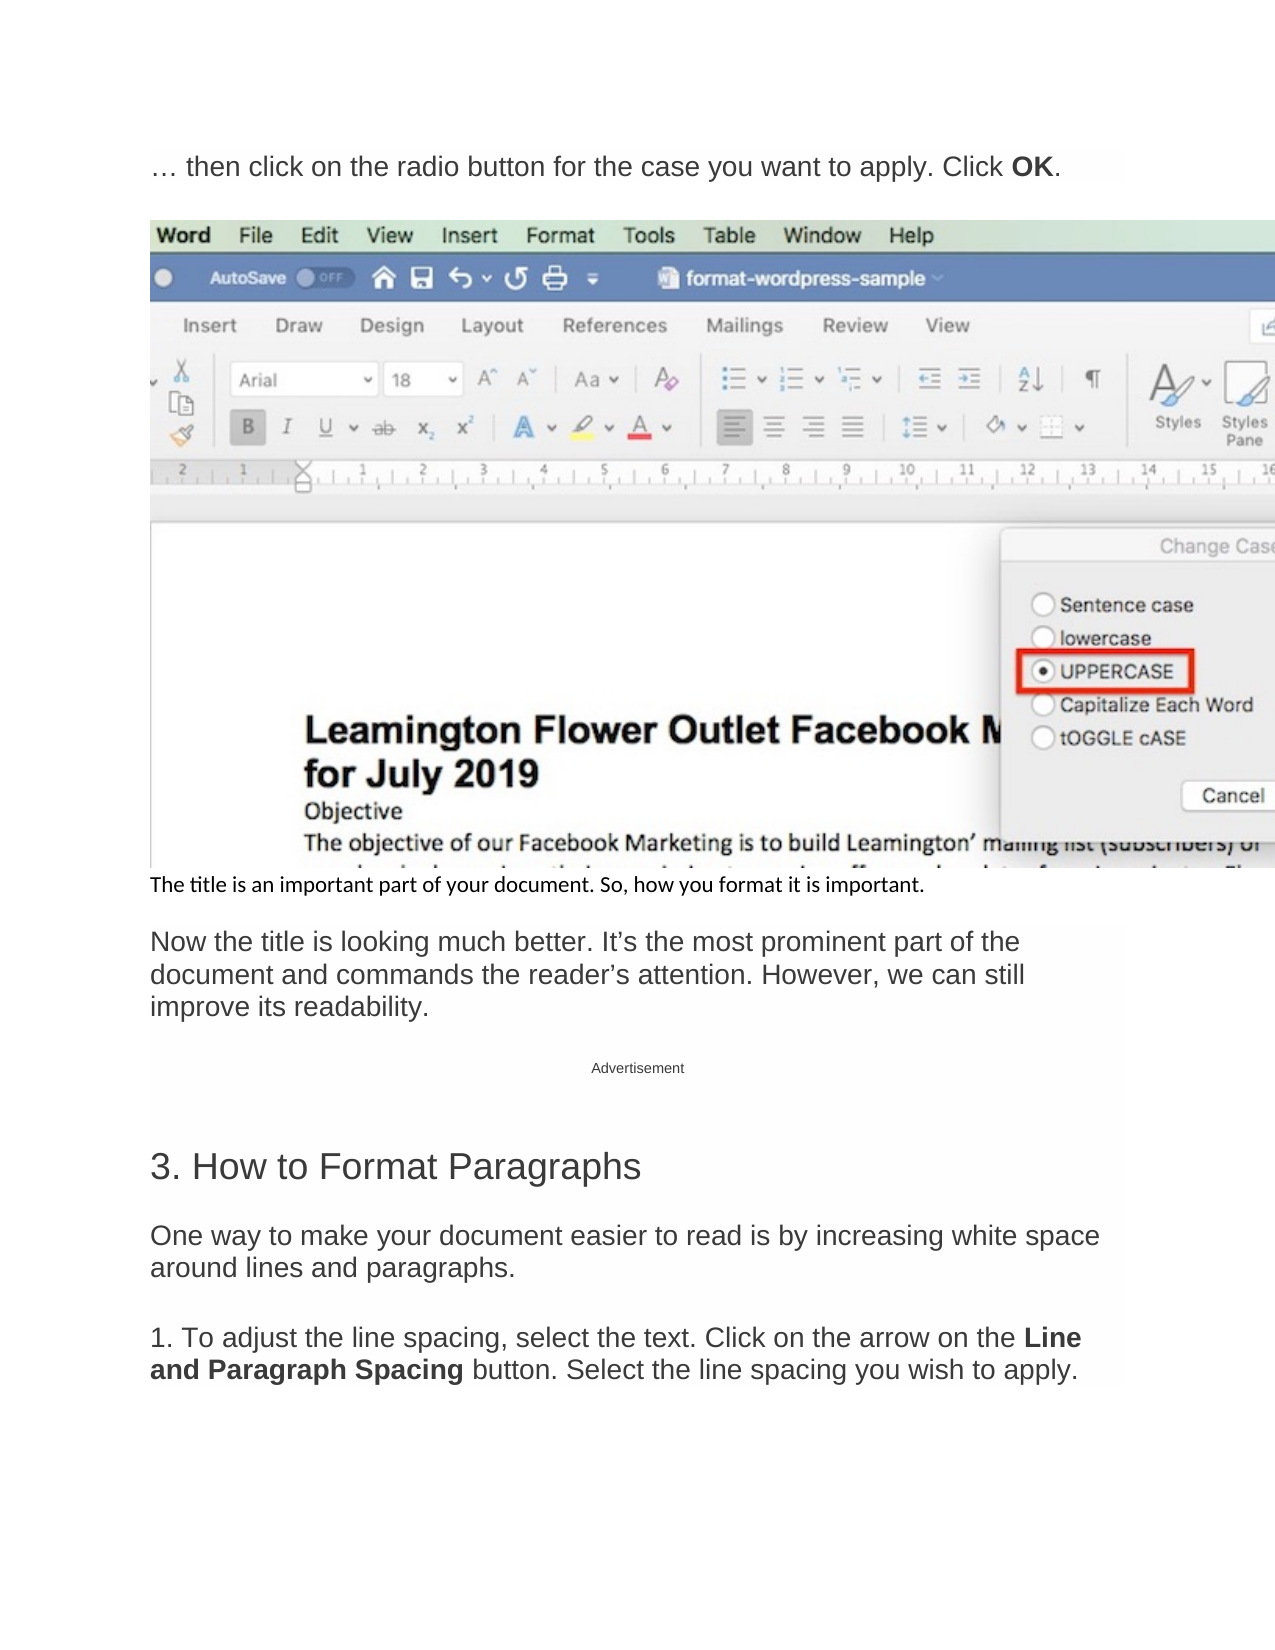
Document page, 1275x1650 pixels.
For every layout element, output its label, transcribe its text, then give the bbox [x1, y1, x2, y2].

text 1. To adjust the line spacing, select the text. Click on the arrow on the Line and Paragraph Spacing button. Select the line spacing you wish to apply. [150, 1321, 1125, 1386]
text … then click on the radio button for the case you want to apply. Click OK. [150, 150, 1125, 182]
subtitle 3. How to Format Paragraphs [150, 1141, 1125, 1187]
picture [150, 220, 1275, 868]
text One way to make your document easier to read is by increasing white space around lines and paragraphs. [150, 1219, 1125, 1283]
text Now the title is looking much better. It’s the most prominent part of the document and commands the reader’s attention. However, we can still improve its readability. [150, 925, 1125, 1022]
text Advertisement [150, 1060, 1125, 1077]
text The title is an important part of your document. So, how you format it is important. [150, 868, 1125, 898]
